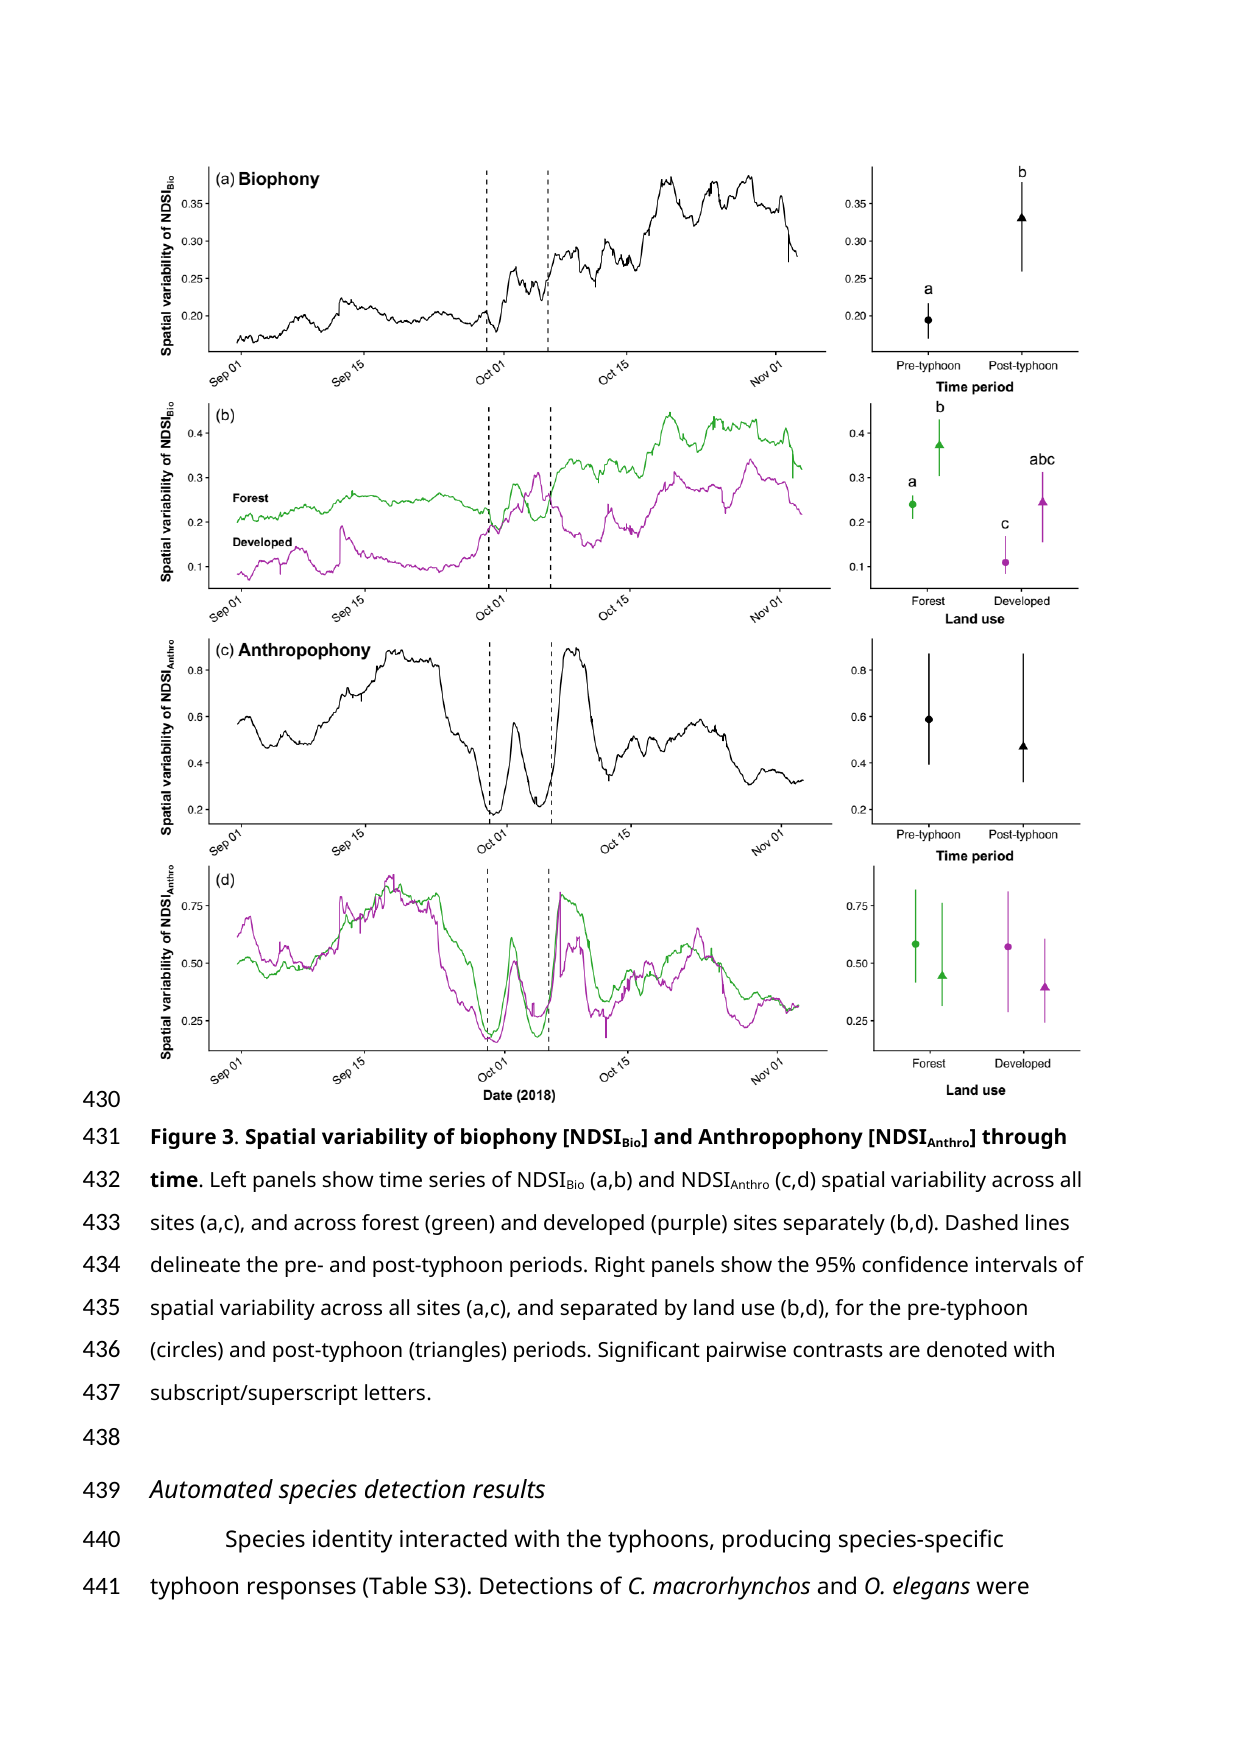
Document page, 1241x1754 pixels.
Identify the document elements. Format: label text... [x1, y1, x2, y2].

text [150, 1523, 1090, 1601]
text Automated species detection results [150, 1472, 1090, 1506]
text Figure 3. Spatial variability of biophony [NDSIBio] and Anthropophony [NDSIAnthro] through time. Left panels show time series of NDSIBio (a,b) and NDSIAnthro (c,d) spatial variability across all sites (a,c), and across forest (green) and developed (purple) sites separately (b,d). Dashed lines delineate the pre- and post-typhoon periods. Right panels show the 95% confidence intervals of spatial variability across all sites (a,c), and separated by land use (b,d), for the pre-typhoon (circles) and post-typhoon (triangles) periods. Significant pairwise contrasts are denoted with subscript/superscript letters. [150, 1122, 1090, 1406]
